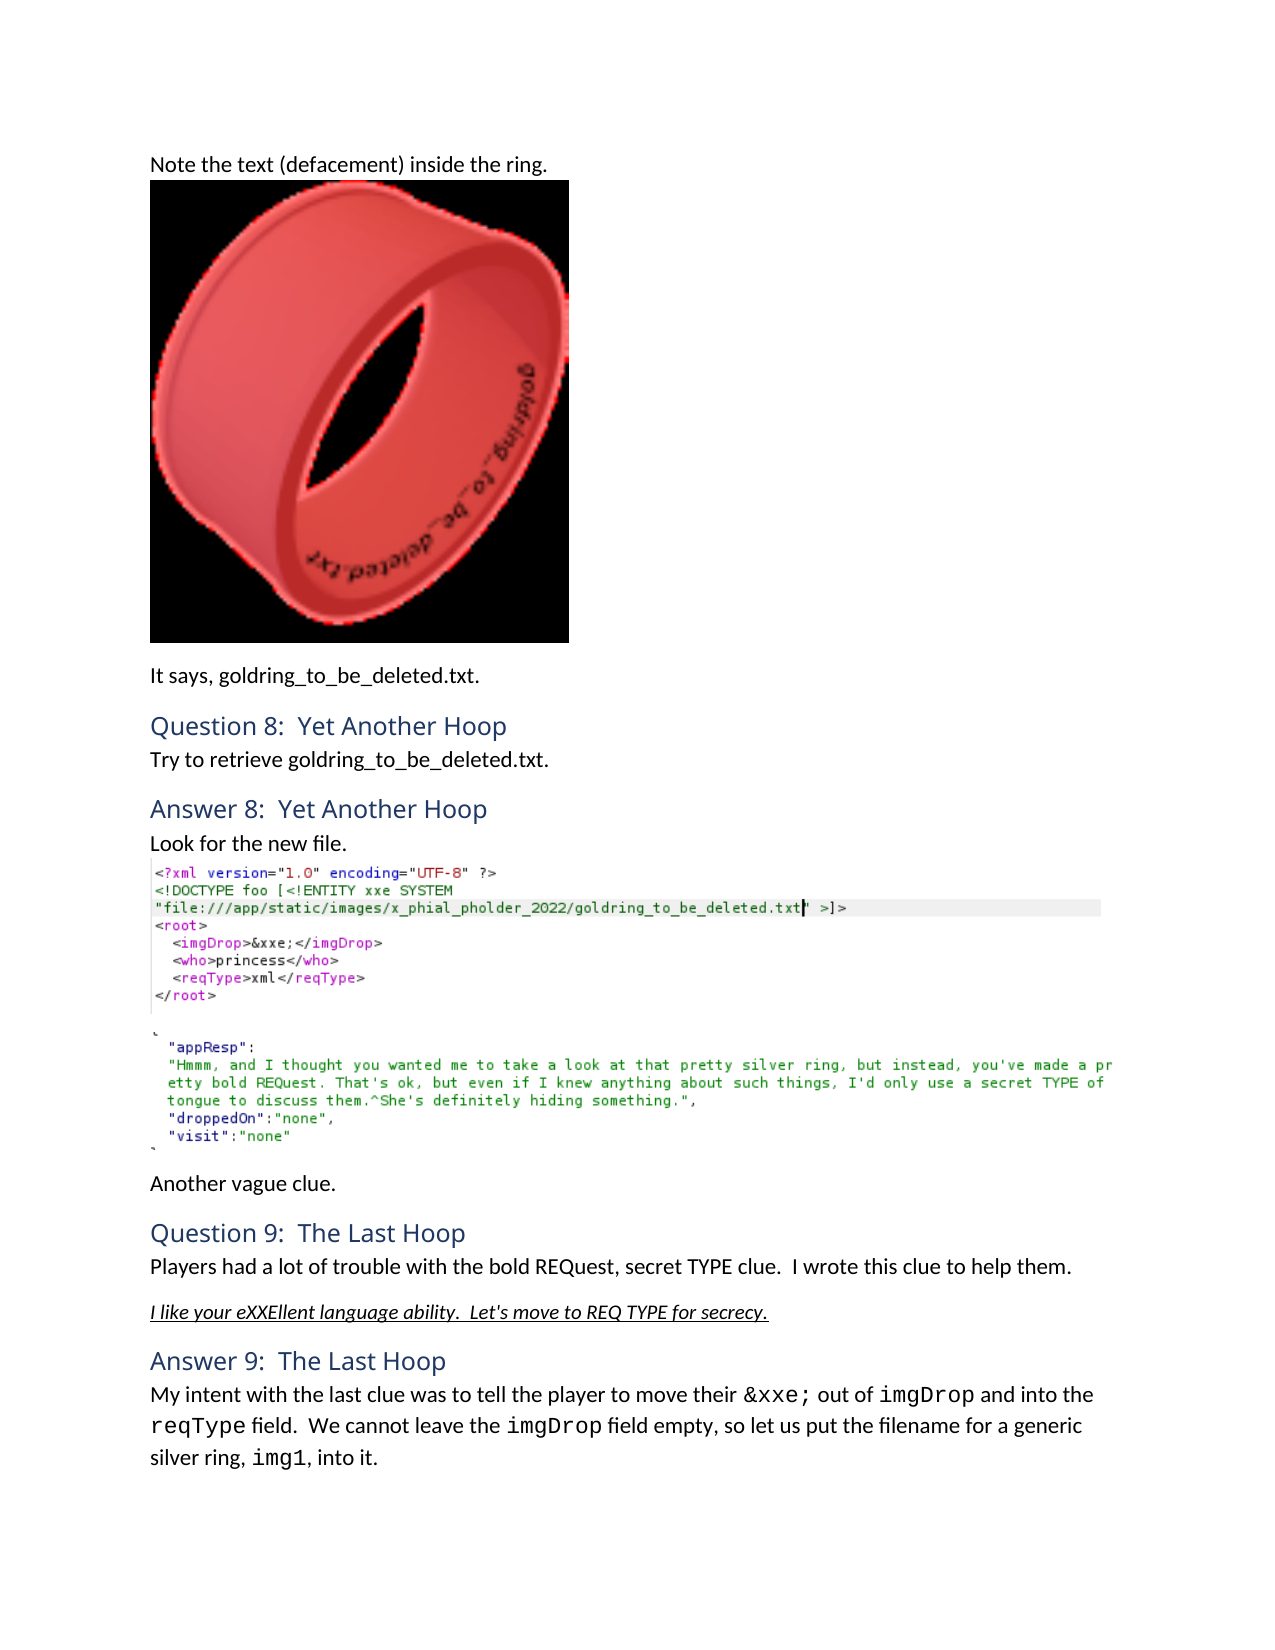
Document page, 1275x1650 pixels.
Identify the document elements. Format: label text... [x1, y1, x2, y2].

text My intent with the last clue was to tell the player to move their &xxe; out of imgDrop and into the reqType field. We cannot leave the imgDrop field empty, so let us put the filename for a generic silver ring, img1, into it. [150, 1380, 1125, 1472]
subtitle Answer 8: Yet Another Hoop [150, 792, 1125, 826]
subtitle Question 8: Yet Another Hoop [150, 708, 1125, 742]
picture [150, 1032, 1125, 1150]
text I like your eXXEllent language ability. Let's move to REQ TYPE for secrecy. [150, 1299, 1125, 1325]
text Try to retrieve goldring_to_be_deleted.txt. [150, 745, 1125, 773]
picture [150, 858, 1101, 1014]
subtitle Answer 9: The Last Hoop [150, 1343, 1125, 1377]
text It says, goldring_to_be_deleted.txt. [150, 661, 1125, 689]
text Players had a lot of trouble with the bold REQuest, secret TYPE clue. I wrote this clue to help them. [150, 1252, 1125, 1280]
subtitle Question 9: The Last Hoop [150, 1216, 1125, 1250]
picture [150, 180, 569, 643]
text Another vague clue. [150, 1169, 1125, 1197]
